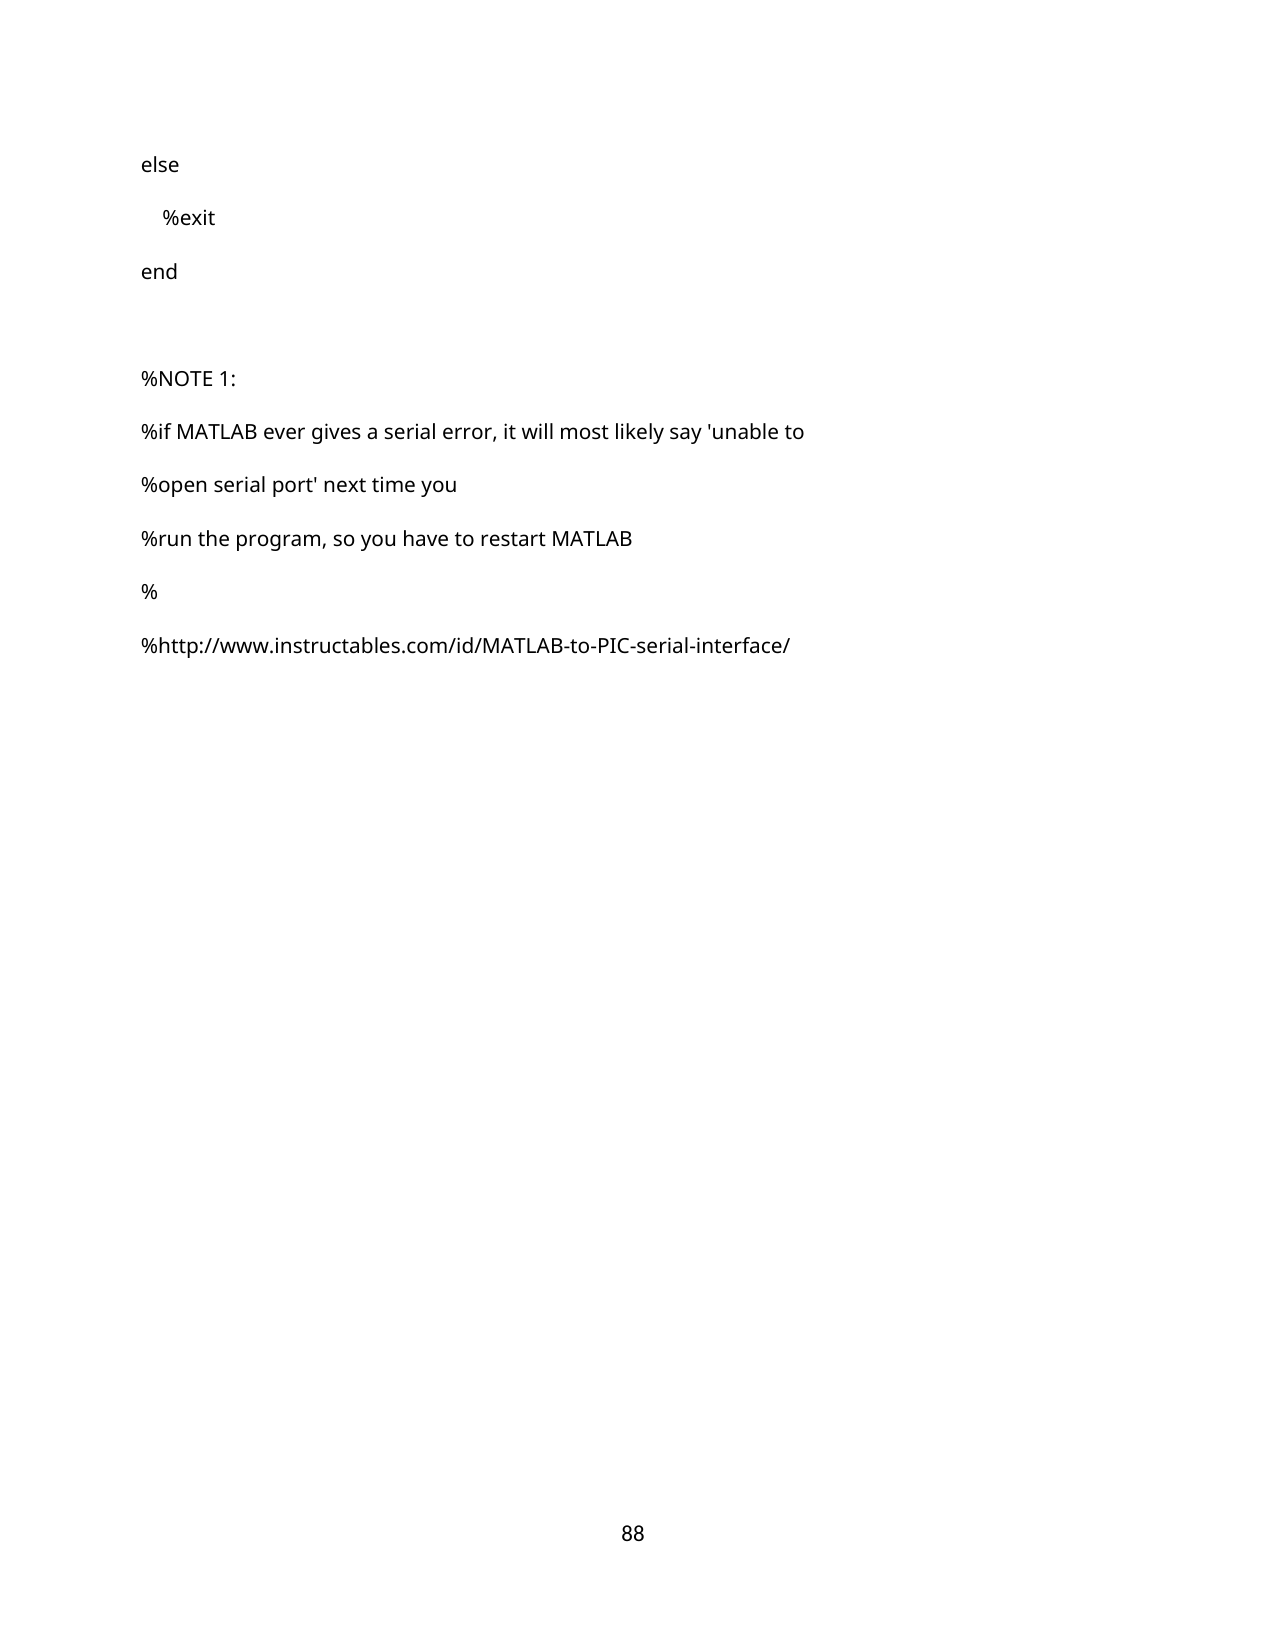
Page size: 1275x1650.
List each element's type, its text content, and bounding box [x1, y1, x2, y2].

text % [141, 577, 1125, 606]
text %exit [141, 203, 1125, 232]
text end [141, 257, 1125, 285]
text %run the program, so you have to restart MATLAB [141, 524, 1125, 552]
text %http://www.instructables.com/id/MATLAB-to-PIC-serial-interface/ [141, 631, 1125, 659]
text else [141, 150, 1125, 178]
text %open serial port' next time you [141, 471, 1125, 499]
text %NOTE 1: [141, 364, 1125, 392]
text %if MATLAB ever gives a serial error, it will most likely say 'unable to [141, 417, 1125, 446]
